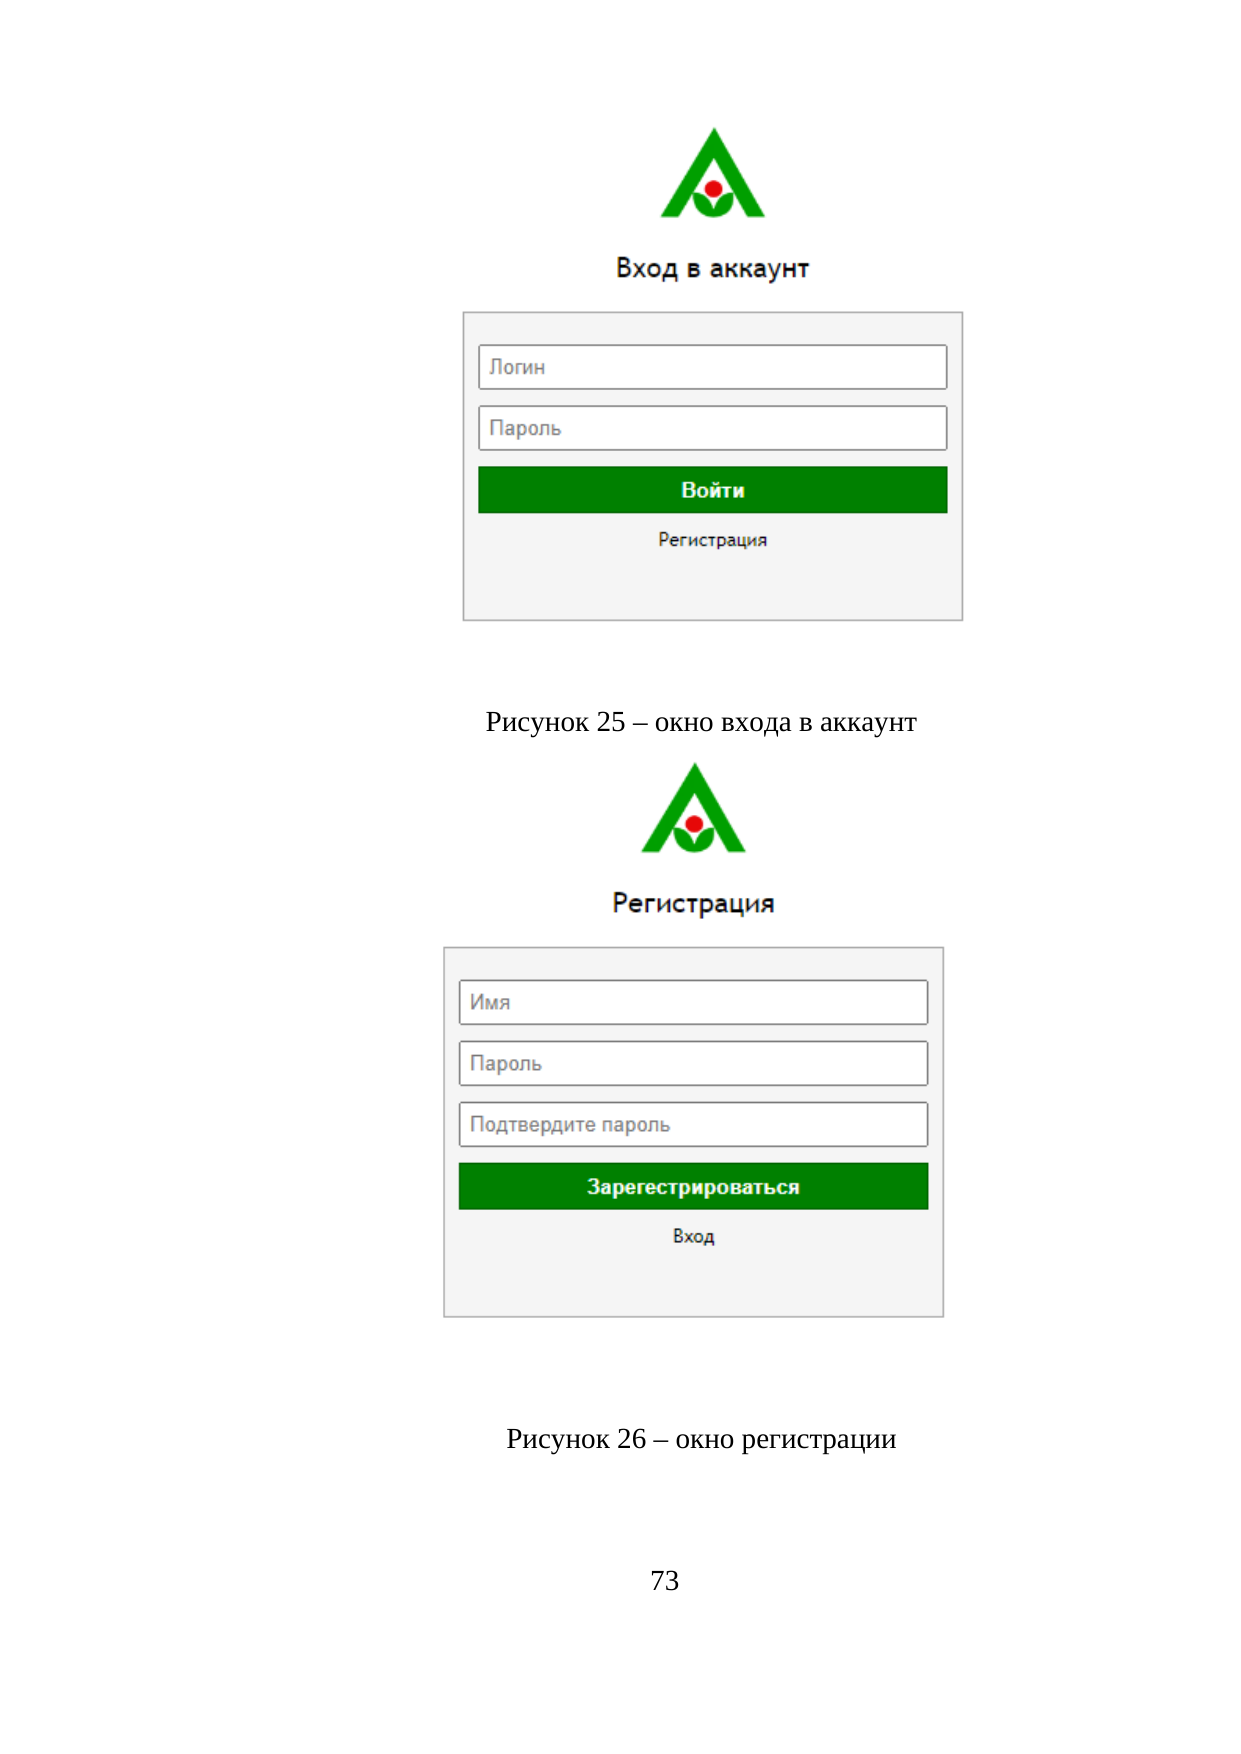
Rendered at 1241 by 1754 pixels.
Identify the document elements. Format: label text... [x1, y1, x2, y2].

text Рисунок 26 – окно регистрации [177, 1421, 1152, 1454]
picture [371, 753, 1032, 1404]
text Рисунок 25 – окно входа в аккаунт [177, 704, 1152, 737]
picture [366, 118, 1037, 687]
